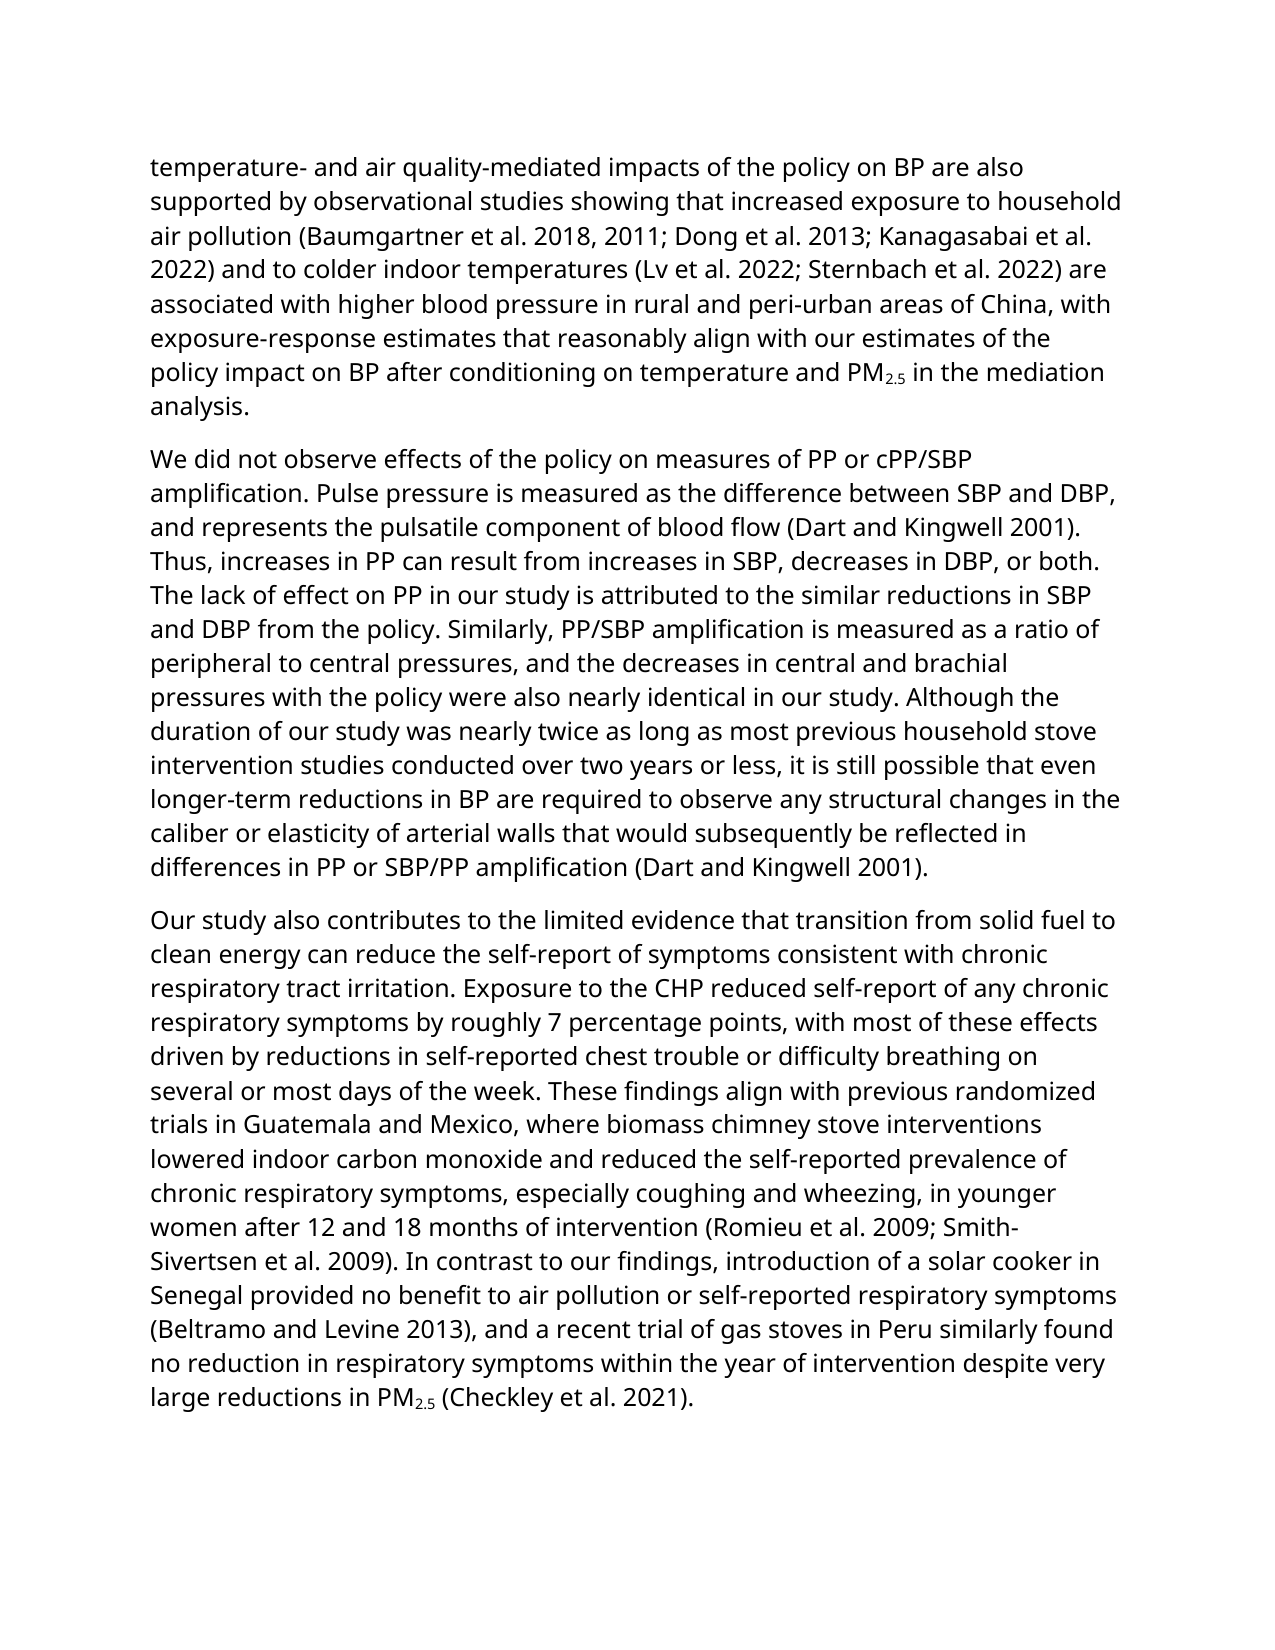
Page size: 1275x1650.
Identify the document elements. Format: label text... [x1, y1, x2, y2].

text We did not observe effects of the policy on measures of PP or cPP/SBP amplification. Pulse pressure is measured as the difference between SBP and DBP, and represents the pulsatile component of blood flow (Dart and Kingwell 2001). Thus, increases in PP can result from increases in SBP, decreases in DBP, or both. The lack of effect on PP in our study is attributed to the similar reductions in SBP and DBP from the policy. Similarly, PP/SBP amplification is measured as a ratio of peripheral to central pressures, and the decreases in central and brachial pressures with the policy were also nearly identical in our study. Although the duration of our study was nearly twice as long as most previous household stove intervention studies conducted over two years or less, it is still possible that even longer-term reductions in BP are required to observe any structural changes in the caliber or elasticity of arterial walls that would subsequently be reflected in differences in PP or SBP/PP amplification (Dart and Kingwell 2001). [150, 441, 1125, 884]
text Our study also contributes to the limited evidence that transition from solid fuel to clean energy can reduce the self-report of symptoms consistent with chronic respiratory tract irritation. Exposure to the CHP reduced self-report of any chronic respiratory symptoms by roughly 7 percentage points, with most of these effects driven by reductions in self-reported chest trouble or difficulty breathing on several or most days of the week. These findings align with previous randomized trials in Guatemala and Mexico, where biomass chimney stove interventions lowered indoor carbon monoxide and reduced the self-reported prevalence of chronic respiratory symptoms, especially coughing and wheezing, in younger women after 12 and 18 months of intervention (Romieu et al. 2009; Smith-Sivertsen et al. 2009). In contrast to our findings, introduction of a solar cooker in Senegal provided no benefit to air pollution or self-reported respiratory symptoms (Beltramo and Levine 2013), and a recent trial of gas stoves in Peru similarly found no reduction in respiratory symptoms within the year of intervention despite very large reductions in PM2.5 (Checkley et al. 2021). [150, 903, 1125, 1414]
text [150, 150, 1125, 422]
